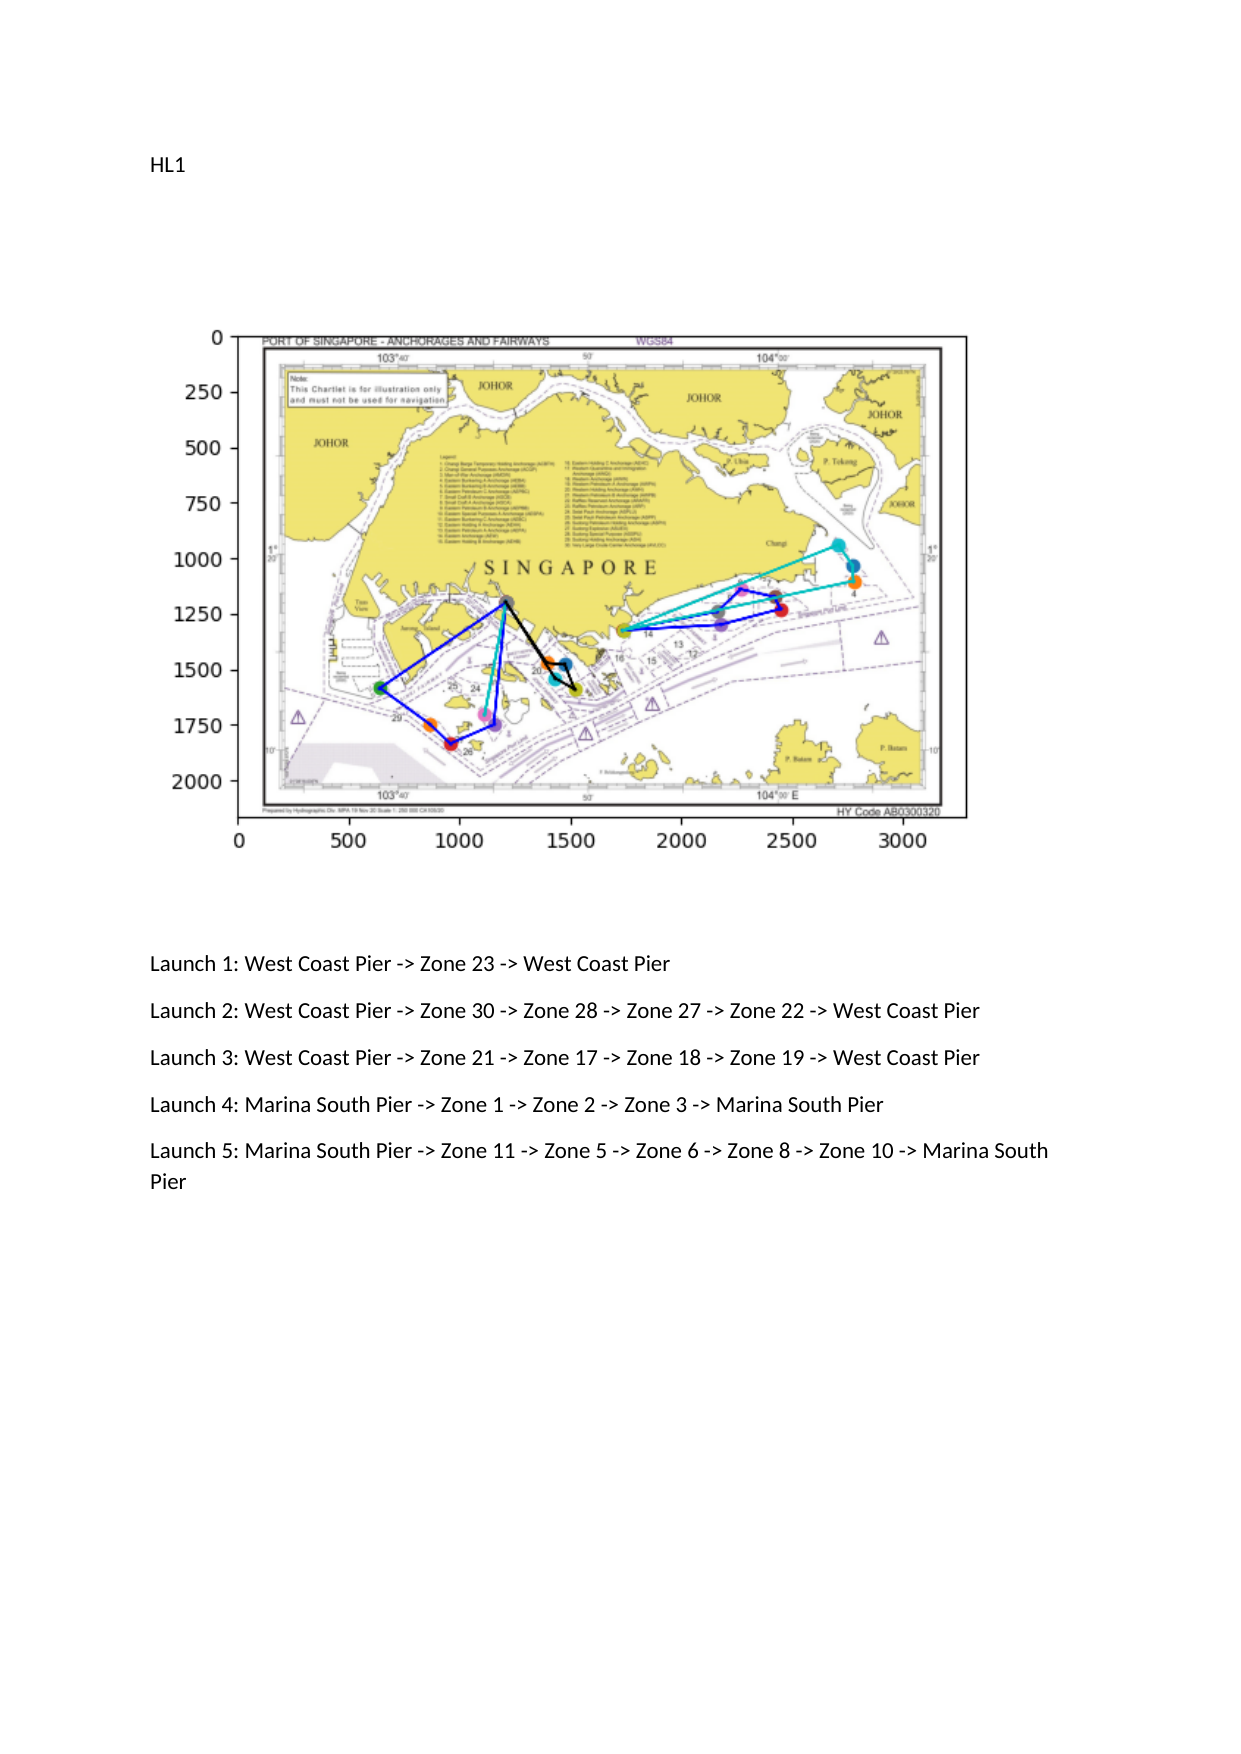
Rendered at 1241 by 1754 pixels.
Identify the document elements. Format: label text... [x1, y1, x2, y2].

text Launch 3: West Coast Pier -> Zone 21 -> Zone 17 -> Zone 18 -> Zone 19 -> West Coast Pier [150, 1043, 1090, 1071]
text Launch 2: West Coast Pier -> Zone 30 -> Zone 28 -> Zone 27 -> Zone 22 -> West Coast Pier [150, 996, 1090, 1024]
text Launch 4: Marina South Pier -> Zone 1 -> Zone 2 -> Zone 3 -> Marina South Pier [150, 1090, 1090, 1118]
text Launch 5: Marina South Pier -> Zone 11 -> Zone 5 -> Zone 6 -> Zone 8 -> Zone 10 -> Marina South Pier [150, 1137, 1090, 1195]
picture [120, 220, 1057, 923]
text HL1 [150, 150, 1090, 178]
